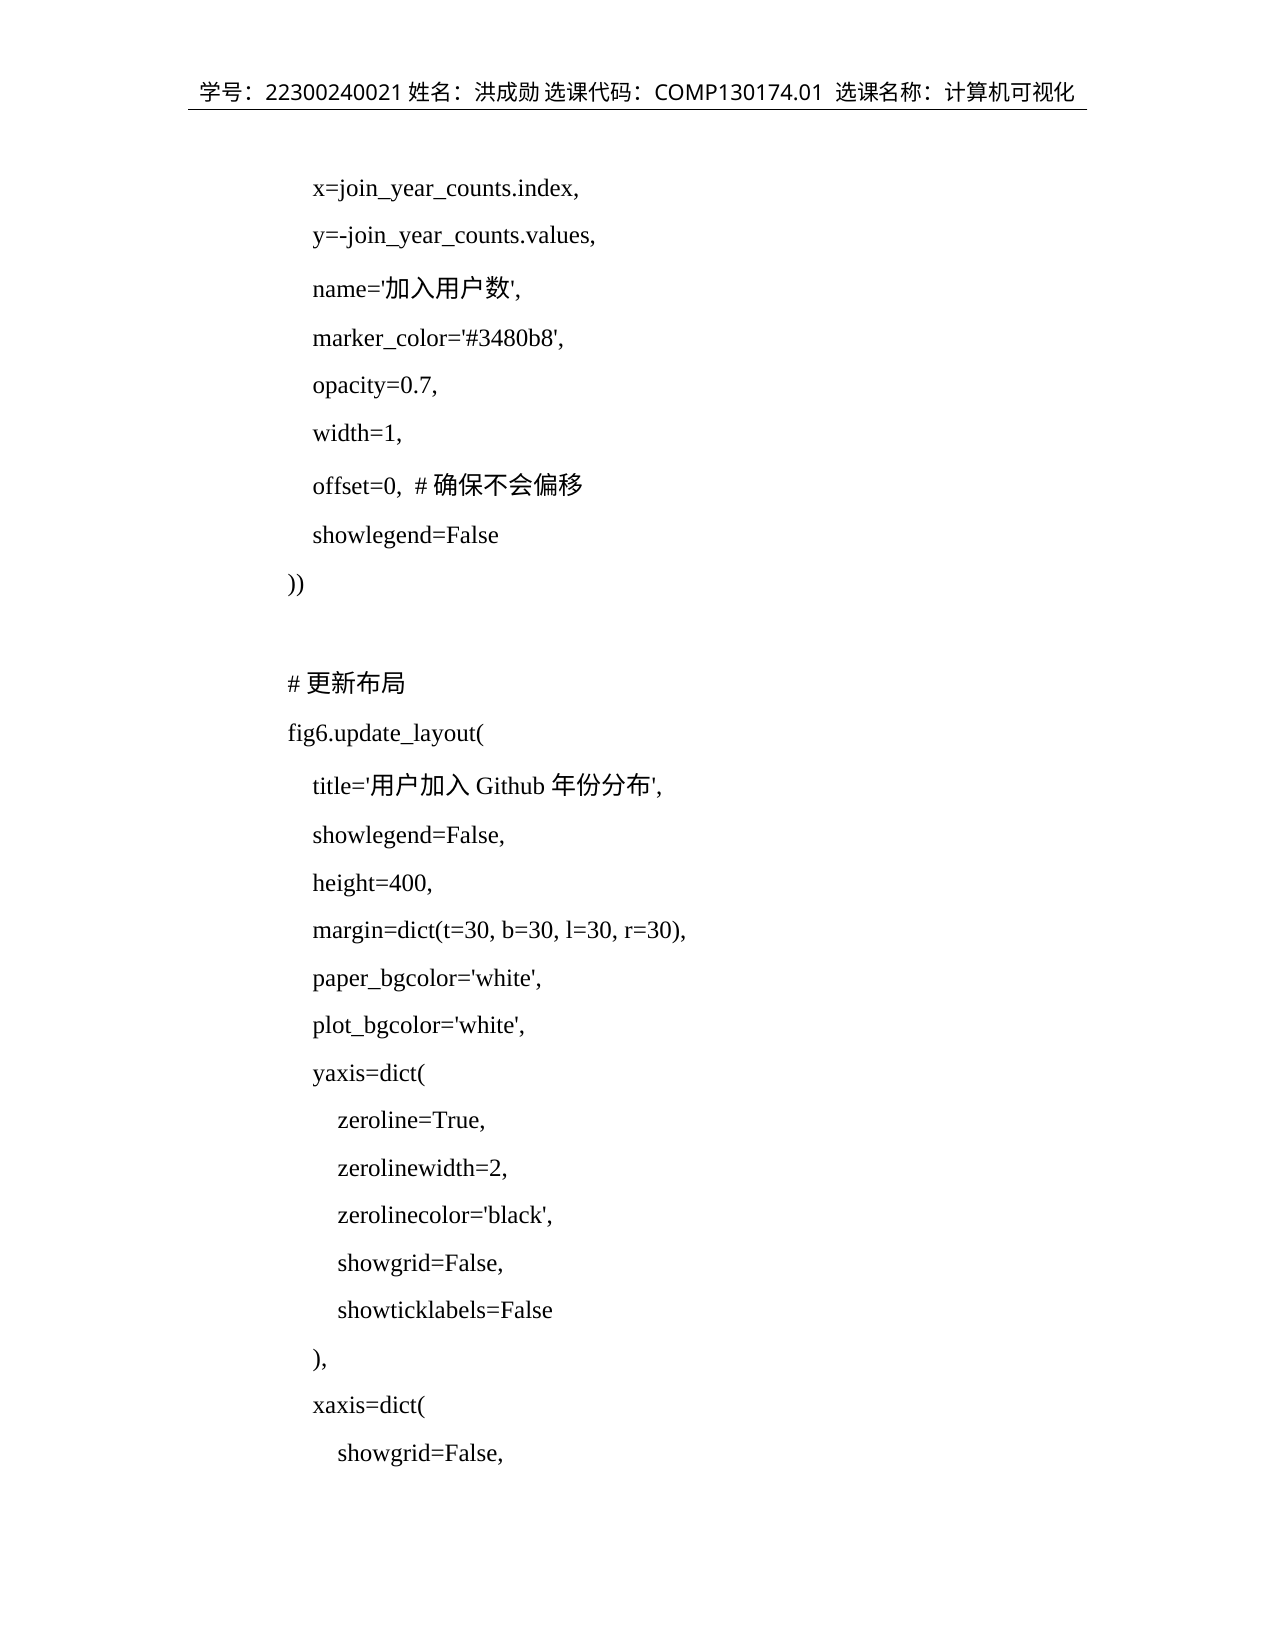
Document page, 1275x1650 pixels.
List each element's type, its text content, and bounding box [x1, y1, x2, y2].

text showticklabels=False [262, 1296, 1087, 1324]
text plot_bgcolor='white', [262, 1011, 1087, 1039]
text marker_color='#3480b8', [262, 323, 1087, 352]
text ), [262, 1343, 1087, 1372]
text showgrid=False, [262, 1248, 1087, 1277]
text fig6.update_layout( [262, 718, 1087, 747]
text opacity=0.7, [262, 371, 1087, 399]
text )) [262, 568, 1087, 597]
text x=join_year_counts.index, [262, 173, 1087, 202]
text width=1, [262, 418, 1087, 447]
text zerolinewidth=2, [262, 1153, 1087, 1182]
text offset=0, # 确保不会偏移 [262, 466, 1087, 502]
text title='用户加入 Github 年份分布', [262, 766, 1087, 802]
text margin=dict(t=30, b=30, l=30, r=30), [262, 916, 1087, 944]
text showlegend=False, [262, 821, 1087, 849]
text xaxis=dict( [262, 1391, 1087, 1419]
text y=-join_year_counts.values, [262, 221, 1087, 249]
text zeroline=True, [262, 1106, 1087, 1134]
text zerolinecolor='black', [262, 1201, 1087, 1229]
text name='加入用户数', [262, 268, 1087, 304]
text showgrid=False, [262, 1438, 1087, 1467]
text # 更新布局 [262, 663, 1087, 699]
text height=400, [262, 868, 1087, 897]
text showlegend=False [262, 521, 1087, 549]
text paper_bgcolor='white', [262, 963, 1087, 992]
text yaxis=dict( [262, 1058, 1087, 1087]
